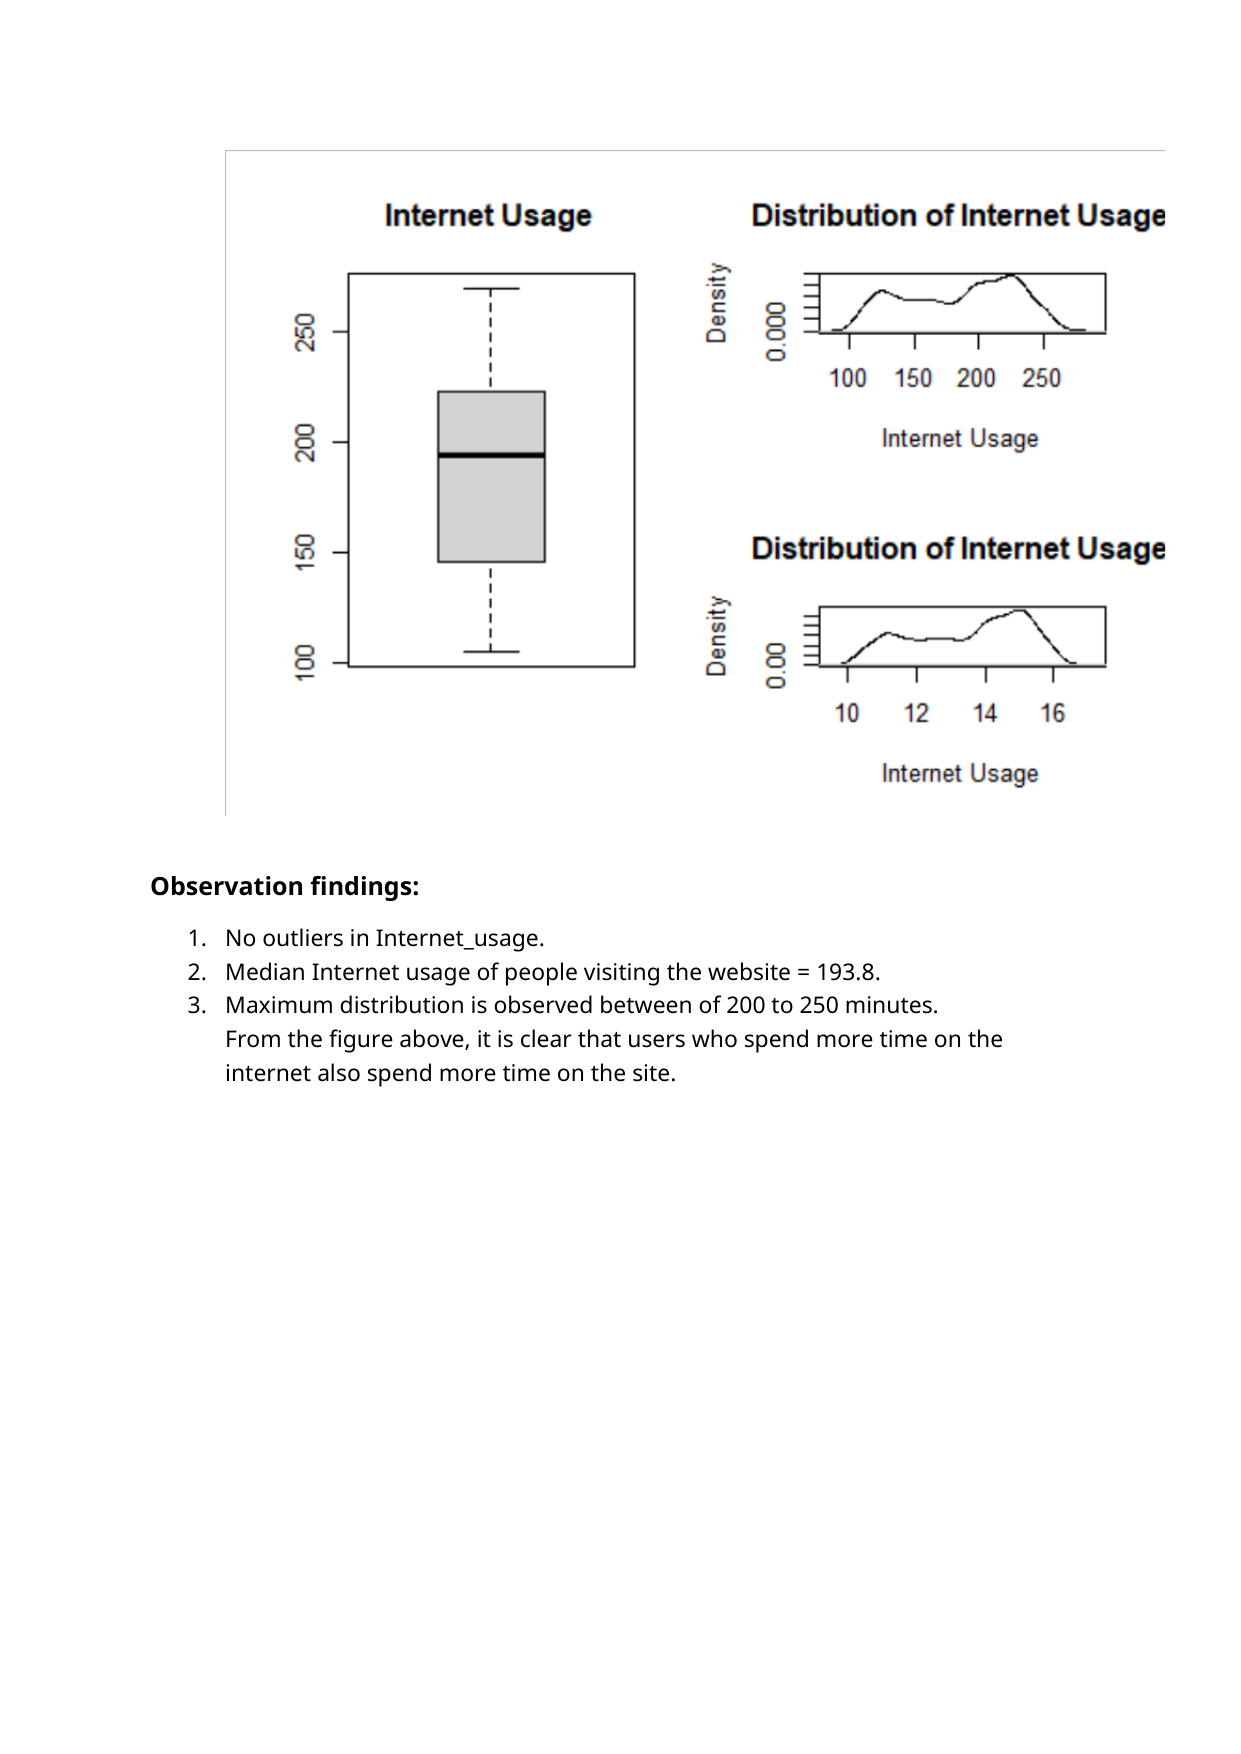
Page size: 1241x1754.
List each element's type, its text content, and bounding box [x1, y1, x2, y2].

list No outliers in Internet_usage. [187, 922, 1090, 953]
list Maximum distribution is observed between of 200 to 250 minutes. [187, 989, 1090, 1021]
list From the figure above, it is clear that users who spend more time on the internet also spend more time on the site. [225, 1023, 1090, 1088]
picture [225, 150, 1166, 816]
text Observation findings: [150, 868, 1090, 903]
list Median Internet usage of people visiting the website = 193.8. [187, 956, 1090, 987]
